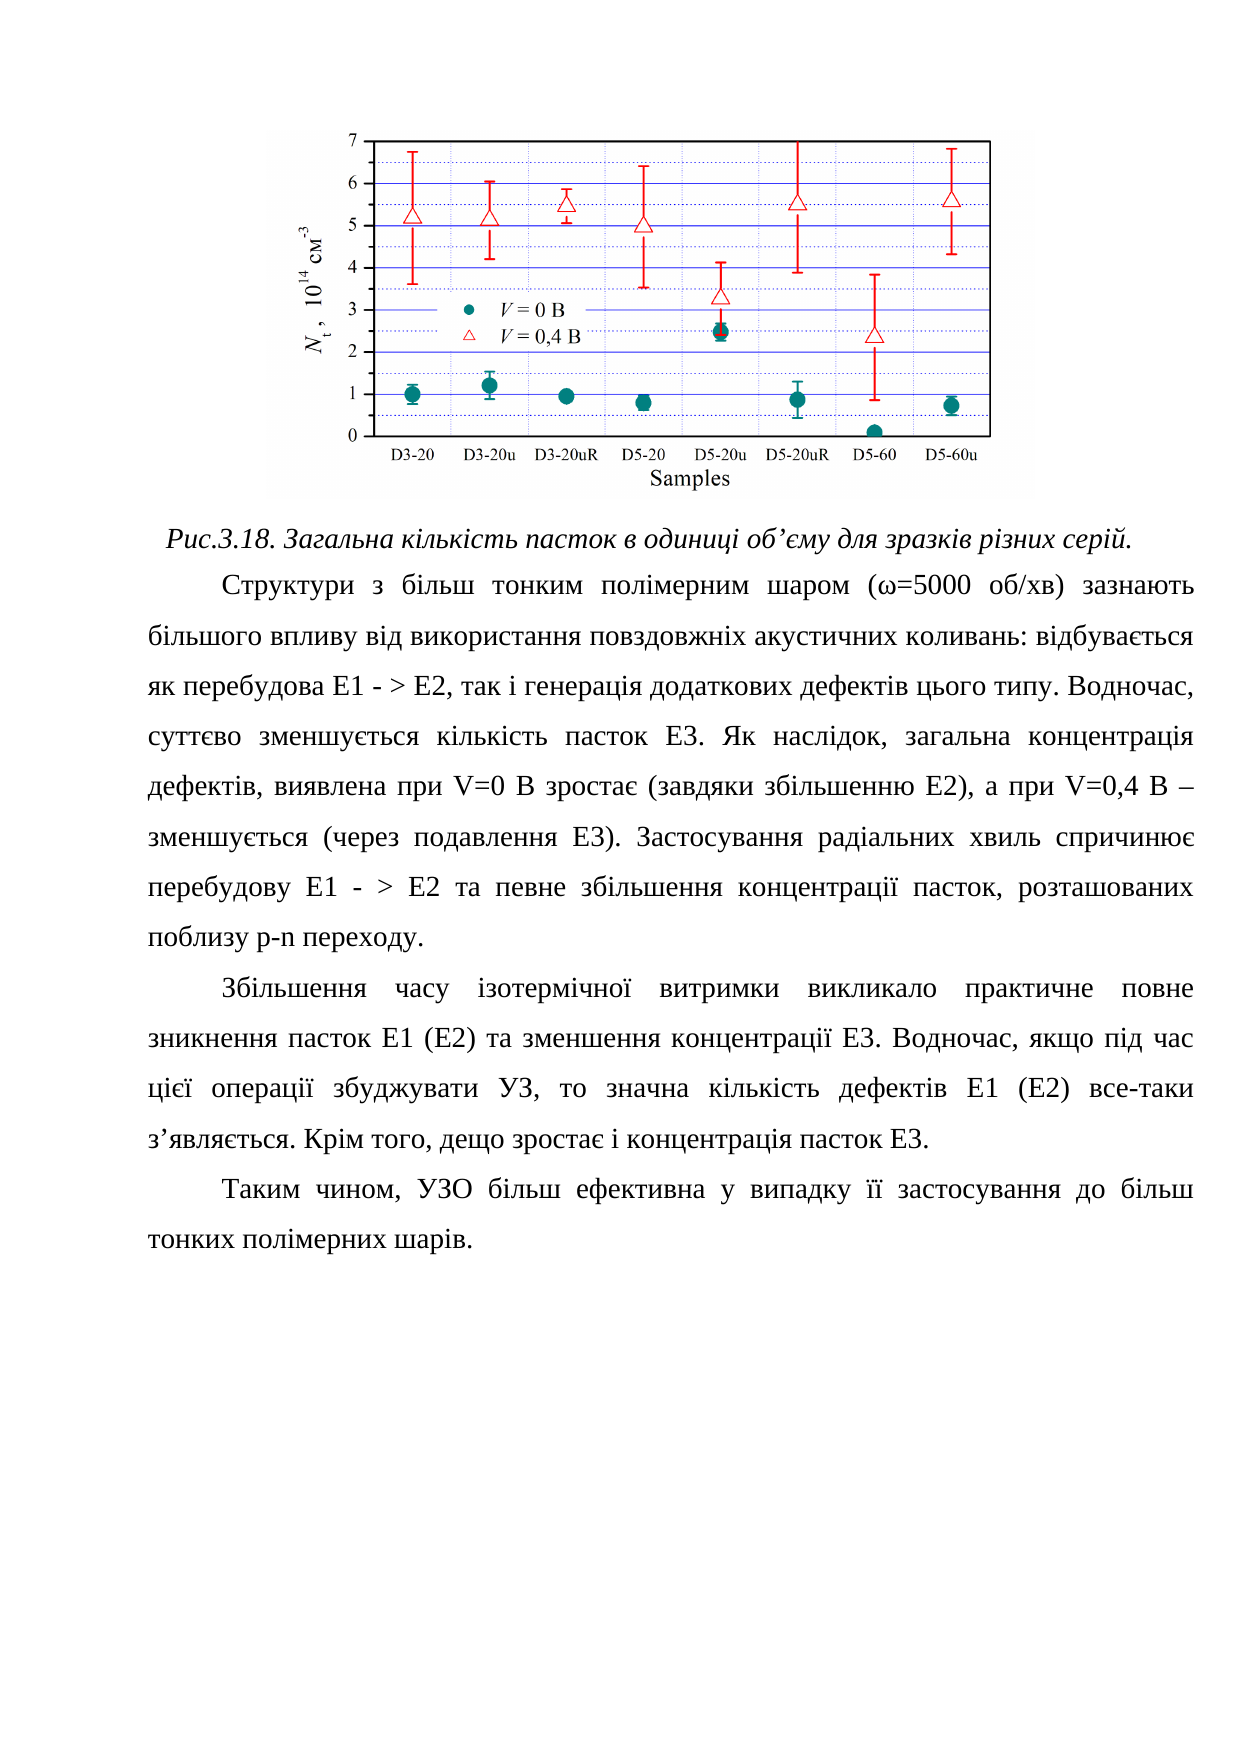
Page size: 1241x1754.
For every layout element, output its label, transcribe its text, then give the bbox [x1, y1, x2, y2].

text Структури з більш тонким полімерним шаром (ω=5000 об/хв) зазнають більшого впливу від використання повздовжніх акустичних коливань: відбувається як перебудова Е1 - > Е2, так і генерація додаткових дефектів цього типу. Водночас, суттєво зменшується кількість пасток Е3. Як наслідок, загальна концентрація дефектів, виявлена при V=0 B зростає (завдяки збільшенню Е2), а при V=0,4 B – зменшується (через подавлення Е3). Застосування радіальних хвиль спричинює перебудову Е1 - > Е2 та певне збільшення концентрації пасток, розташованих поблизу p-n переходу. [148, 567, 1195, 953]
text Збільшення часу ізотермічної витримки викликало практичне повне зникнення пасток Е1 (Е2) та зменшення концентрації Е3. Водночас, якщо під час цієї операції збуджувати УЗ, то значна кількість дефектів Е1 (Е2) все-таки з’являється. Крім того, дещо зростає і концентрація пасток Е3. [148, 970, 1195, 1154]
picture [266, 130, 1035, 499]
table_cell Рис.3.18. Загальна кількість пасток в одиниці об’єму для зразків різних серій. [150, 511, 1152, 565]
table_header [150, 120, 1152, 509]
text Таким чином, УЗО більш ефективна у випадку її застосування до більш тонких полімерних шарів. [148, 1171, 1195, 1255]
